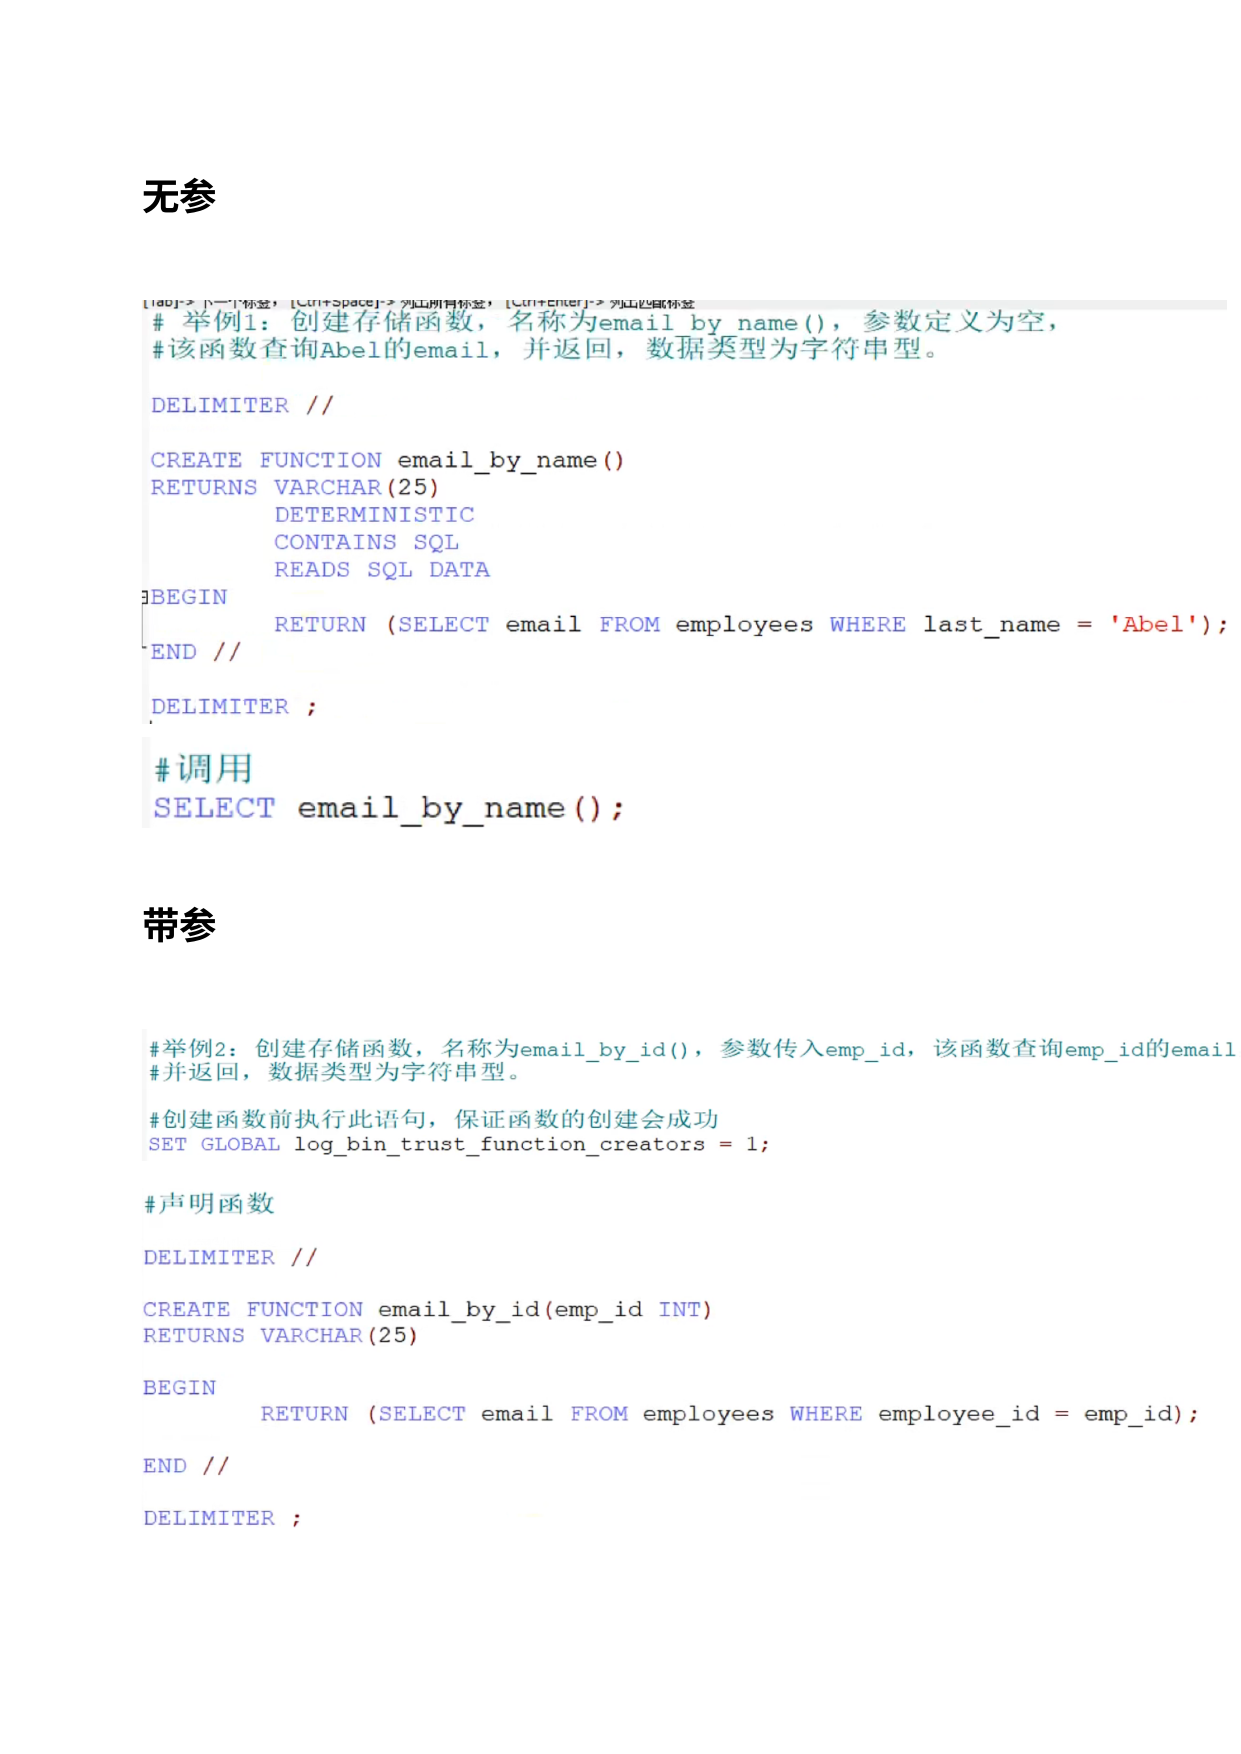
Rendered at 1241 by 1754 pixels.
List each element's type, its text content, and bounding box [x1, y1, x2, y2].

picture [141, 300, 1227, 724]
picture [141, 1188, 1202, 1528]
picture [141, 737, 635, 828]
subtitle 带参 [142, 883, 1098, 963]
subtitle 无参 [142, 154, 1098, 234]
picture [141, 1029, 1241, 1161]
